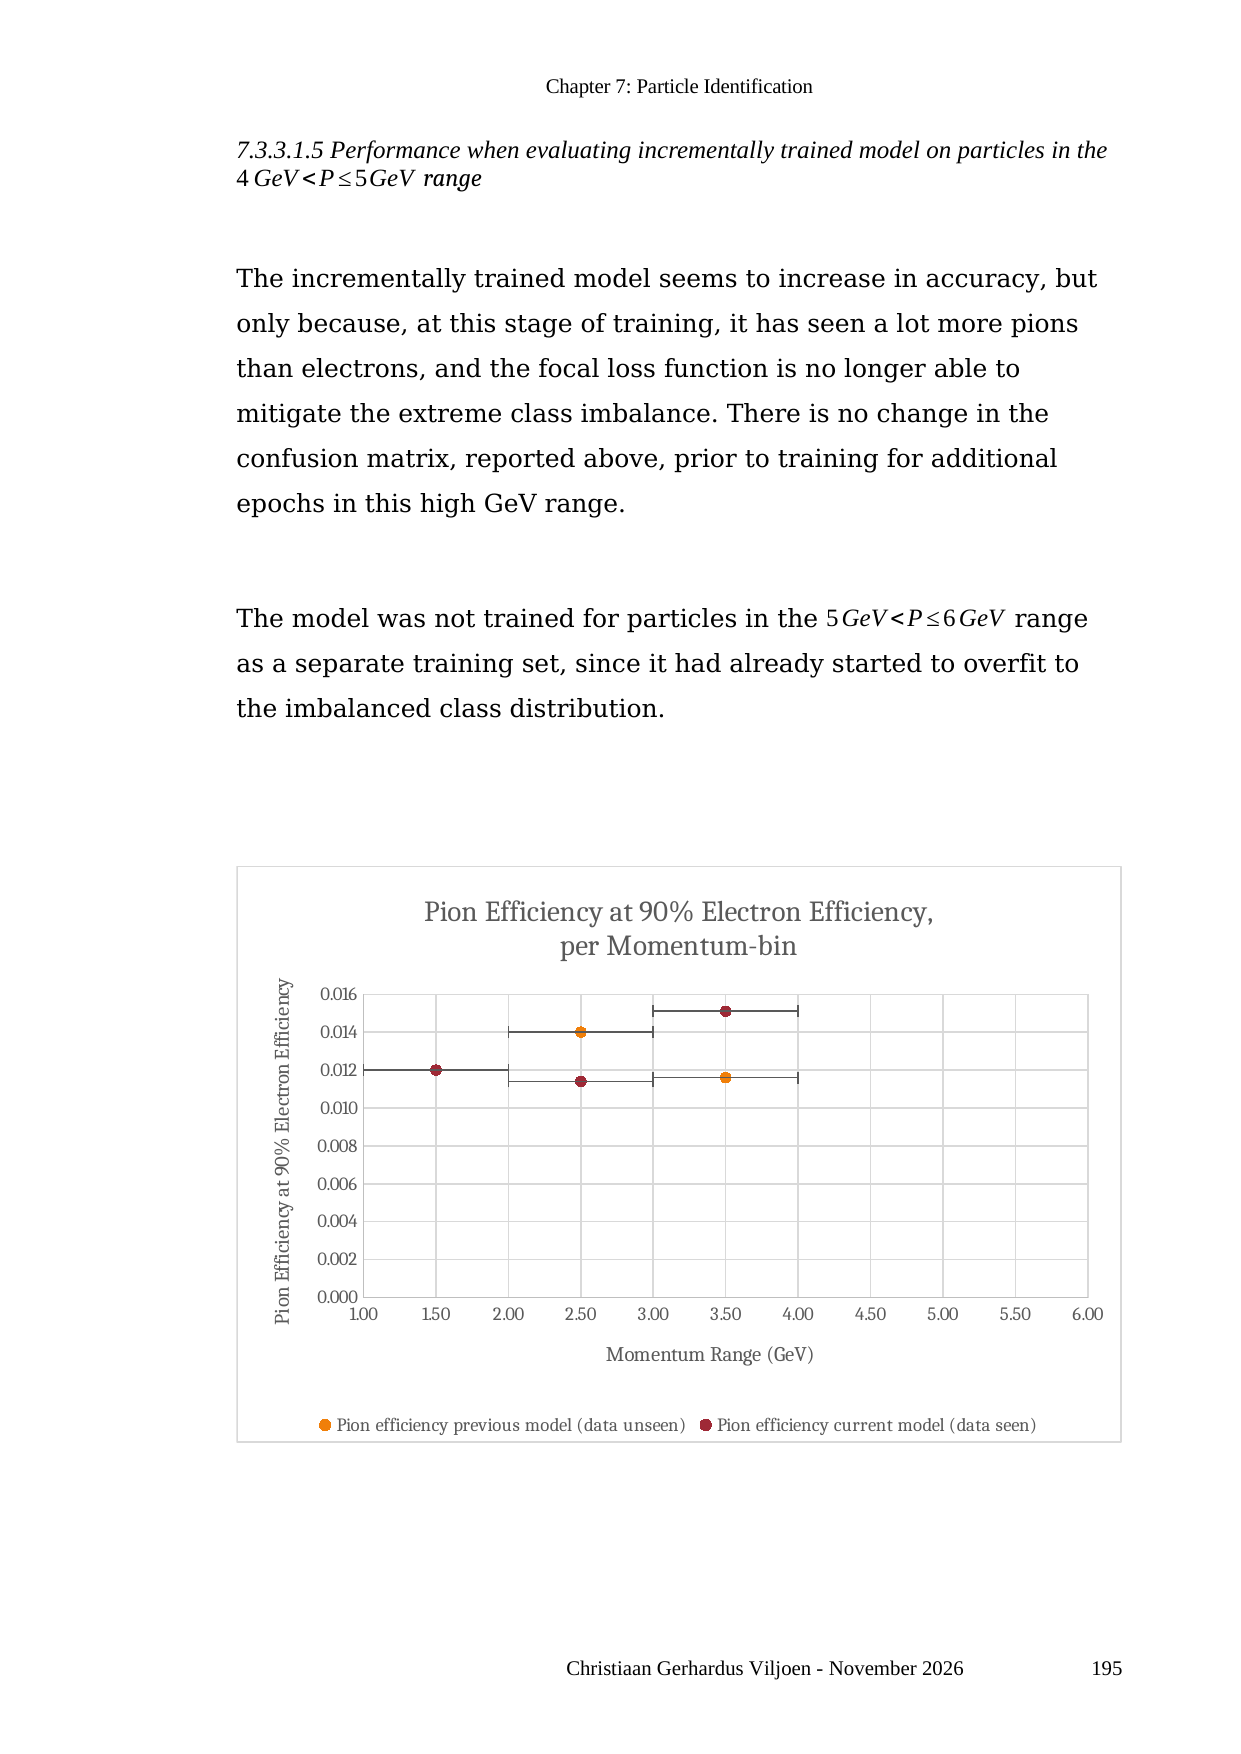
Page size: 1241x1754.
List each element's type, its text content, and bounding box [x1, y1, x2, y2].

text The model was not trained for particles in the range as a separate training set, since it had already started to overfit to the imbalanced class distribution. [236, 603, 1122, 723]
text The incrementally trained model seems to increase in accuracy, but only because, at this stage of training, it has seen a lot more pions than electrons, and the focal loss function is no longer able to mitigate the extreme class imbalance. There is no change in the confusion matrix, reported above, prior to training for additional epochs in this high GeV range. [236, 263, 1122, 518]
subtitle Performance when evaluating incrementally trained model on particles in the range [236, 135, 1122, 193]
